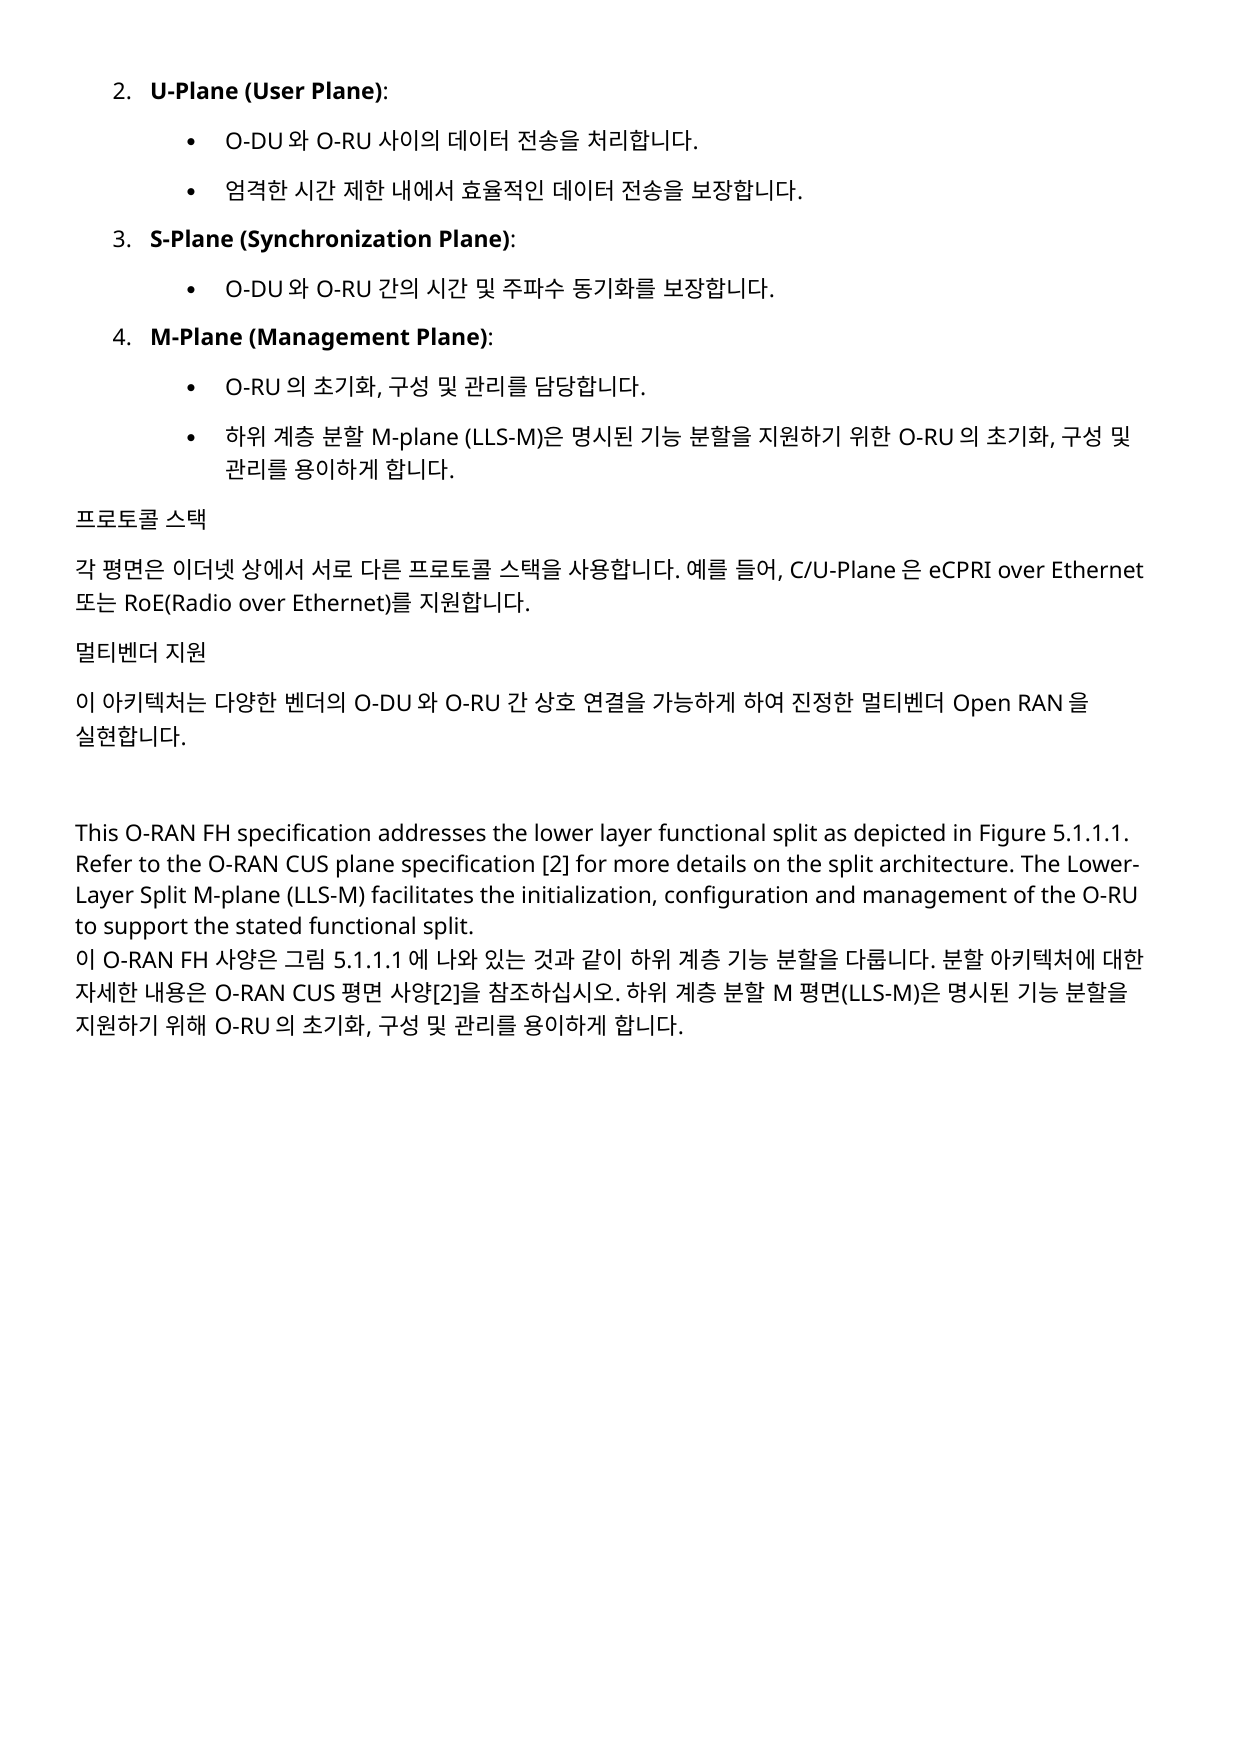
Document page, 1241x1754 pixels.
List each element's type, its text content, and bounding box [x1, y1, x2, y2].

list O-DU와 O-RU 간의 시간 및 주파수 동기화를 보장합니다. [187, 271, 1165, 304]
list U-Plane (User Plane): [112, 75, 1165, 106]
list 엄격한 시간 제한 내에서 효율적인 데이터 전송을 보장합니다. [187, 173, 1165, 206]
text 멀티벤더 지원 [75, 635, 1165, 668]
list O-RU의 초기화, 구성 및 관리를 담당합니다. [187, 369, 1165, 402]
text 각 평면은 이더넷 상에서 서로 다른 프로토콜 스택을 사용합니다. 예를 들어, C/U-Plane은 eCPRI over Ethernet 또는 RoE(Radio over Ethernet)를 지원합니다. [75, 552, 1165, 619]
list M-Plane (Management Plane): [112, 321, 1165, 352]
list S-Plane (Synchronization Plane): [112, 223, 1165, 254]
list O-DU와 O-RU 사이의 데이터 전송을 처리합니다. [187, 123, 1165, 156]
text 프로토콜 스택 [75, 502, 1165, 535]
text 이 아키텍처는 다양한 벤더의 O-DU와 O-RU 간 상호 연결을 가능하게 하여 진정한 멀티벤더 Open RAN을 실현합니다. [75, 685, 1165, 752]
text This O-RAN FH specification addresses the lower layer functional split as depicted in Figure 5.1.1.1. Refer to the O-RAN CUS plane specification [2] for more details on the split architecture. The Lower-Layer Split M-plane (LLS-M) facilitates the initialization, configuration and management of the O-RU to support the stated functional split. 이 O-RAN FH 사양은 그림 5.1.1.1에 나와 있는 것과 같이 하위 계층 기능 분할을 다룹니다. 분할 아키텍처에 대한 자세한 내용은 O-RAN CUS 평면 사양[2]을 참조하십시오. 하위 계층 분할 M 평면(LLS-M)은 명시된 기능 분할을 지원하기 위해 O-RU의 초기화, 구성 및 관리를 용이하게 합니다. [75, 816, 1165, 1041]
list 하위 계층 분할 M-plane (LLS-M)은 명시된 기능 분할을 지원하기 위한 O-RU의 초기화, 구성 및 관리를 용이하게 합니다. [187, 419, 1165, 485]
